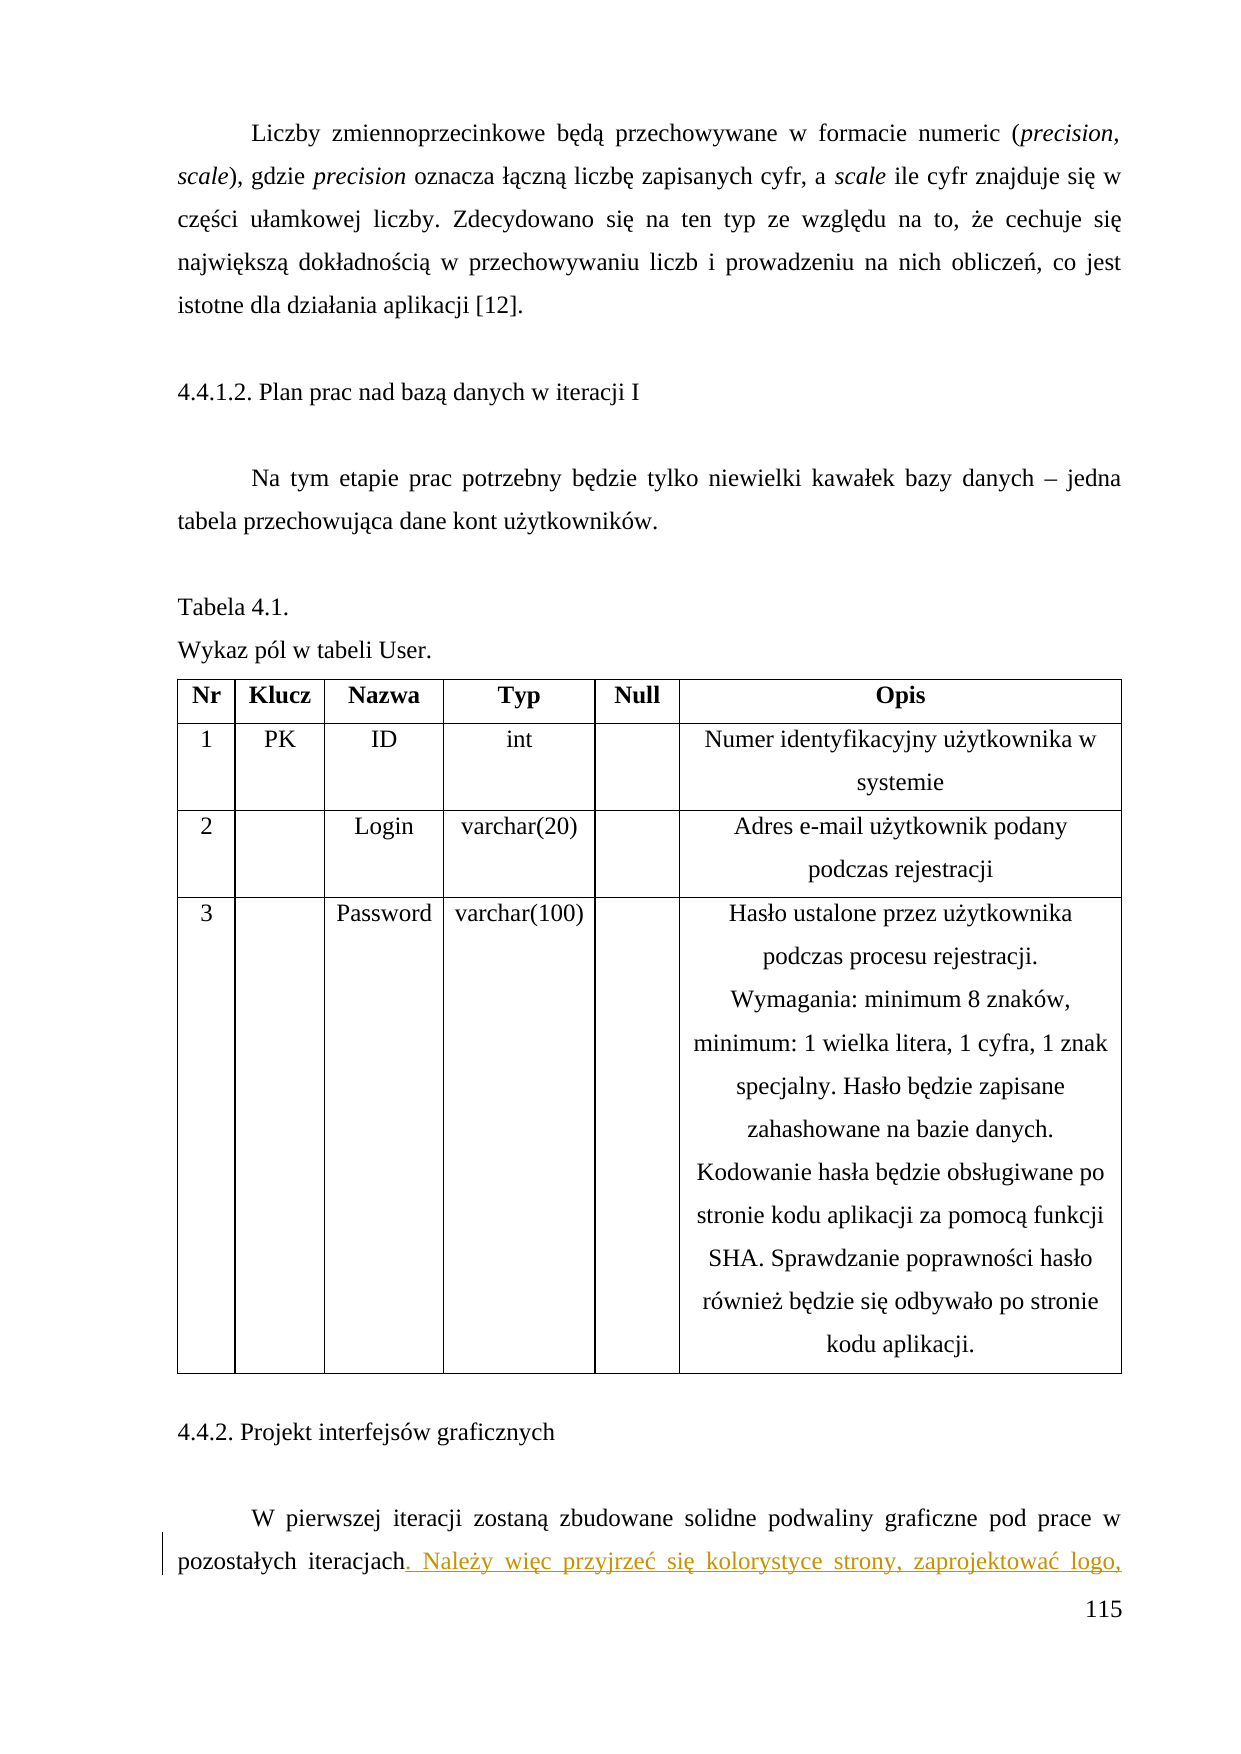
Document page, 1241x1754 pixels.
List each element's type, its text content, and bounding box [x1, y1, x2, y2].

table_header Klucz [236, 680, 324, 723]
text Na tym etapie prac potrzebny będzie tylko niewielki kawałek bazy danych – jedna tabela przechowująca dane kont użytkowników. [177, 463, 1122, 535]
table_cell varchar(100) [444, 898, 594, 1372]
table_cell PK [236, 724, 324, 810]
table_cell 1 [178, 724, 234, 810]
table_cell [596, 811, 679, 897]
text Liczby zmiennoprzecinkowe będą przechowywane w formacie numeric (precision, scale), gdzie precision oznacza łączną liczbę zapisanych cyfr, a scale ile cyfr znajduje się w części ułamkowej liczby. Zdecydowano się na ten typ ze względu na to, że cechuje się największą dokładnością w przechowywaniu liczb i prowadzeniu na nich obliczeń, co jest istotne dla działania aplikacji [12]. [177, 118, 1122, 319]
text Wykaz pól w tabeli User. [177, 636, 1122, 664]
table_cell [236, 898, 324, 1372]
table_header Typ [444, 680, 594, 723]
table_cell Login [325, 811, 443, 897]
table_cell 2 [178, 811, 234, 897]
table_cell Adres e-mail użytkownik podany podczas rejestracji [680, 811, 1121, 897]
text 4.4.1.2. Plan prac nad bazą danych w iteracji I [177, 377, 1122, 406]
table_cell [236, 811, 324, 897]
table_cell [596, 898, 679, 1372]
table_header Opis [680, 680, 1121, 723]
table_cell varchar(20) [444, 811, 594, 897]
table_cell ID [325, 724, 443, 810]
table_cell [596, 724, 679, 810]
table_cell int [444, 724, 594, 810]
table_cell Numer identyfikacyjny użytkownika w systemie [680, 724, 1121, 810]
table_header Null [596, 680, 679, 723]
text Tabela 4.1. [177, 592, 1122, 621]
table_header Nazwa [325, 680, 443, 723]
subtitle 4.4.2. Projekt interfejsów graficznych [177, 1417, 1122, 1445]
table_cell 3 [178, 898, 234, 1372]
table_cell Password [325, 898, 443, 1372]
table_cell Hasło ustalone przez użytkownika podczas procesu rejestracji. Wymagania: minimum 8 znaków, minimum: 1 wielka litera, 1 cyfra, 1 znak specjalny. Hasło będzie zapisane zahashowane na bazie danych. Kodowanie hasła będzie obsługiwane po stronie kodu aplikacji za pomocą funkcji SHA. Sprawdzanie poprawności hasło również będzie się odbywało po stronie kodu aplikacji. [680, 898, 1121, 1372]
table_header Nr [178, 680, 234, 723]
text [177, 1503, 1122, 1575]
